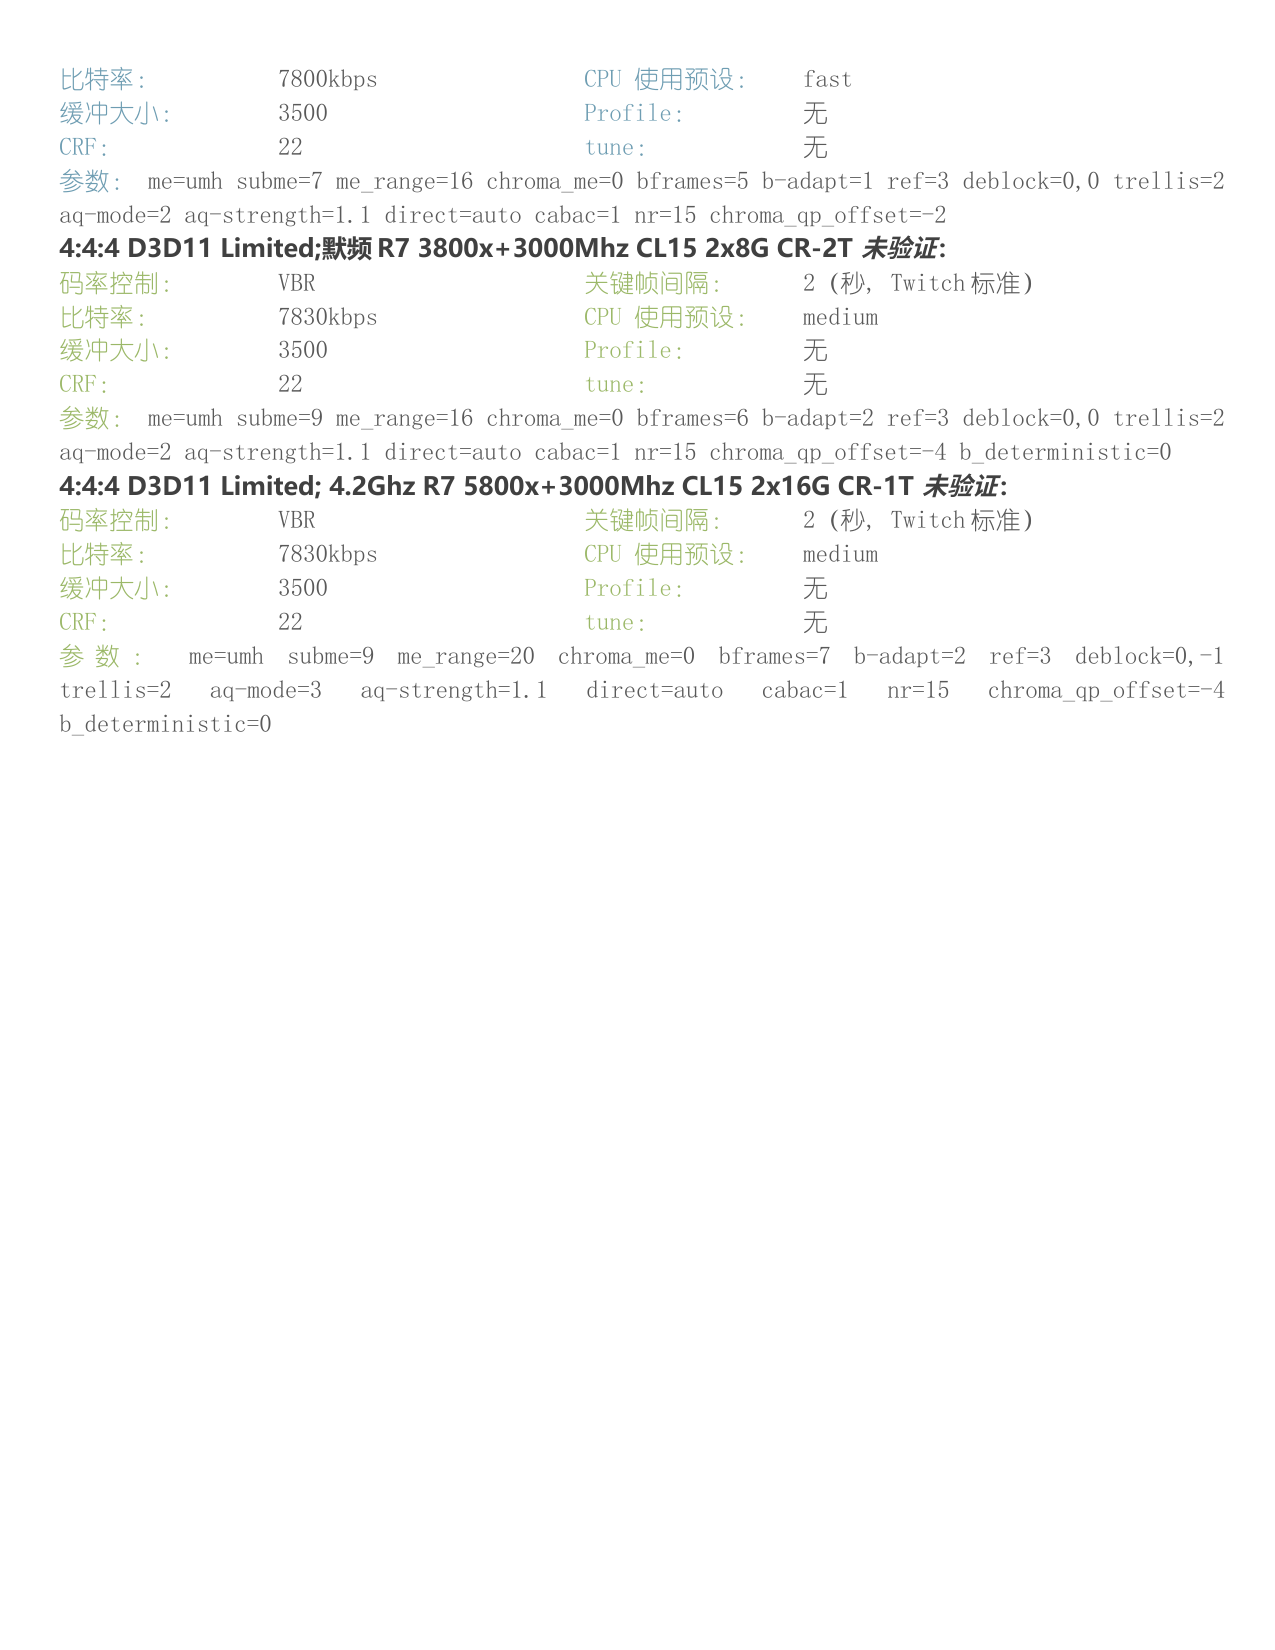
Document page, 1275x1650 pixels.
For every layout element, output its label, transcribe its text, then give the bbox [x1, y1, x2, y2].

text 缓冲大小： 3500 Profile： 无 [59, 95, 1226, 129]
text 参数： me=umh subme=9 me_range=16 chroma_me=0 bframes=6 b-adapt=2 ref=3 deblock=0,0 trellis=2 aq-mode=2 aq-strength=1.1 direct=auto cabac=1 nr=15 chroma_qp_offset=-4 b_deterministic=0 [59, 401, 1226, 468]
text 参数： me=umh subme=7 me_range=16 chroma_me=0 bframes=5 b-adapt=1 ref=3 deblock=0,0 trellis=2 aq-mode=2 aq-strength=1.1 direct=auto cabac=1 nr=15 chroma_qp_offset=-2 [59, 163, 1226, 231]
text CRF： 22 tune： 无 [59, 367, 1226, 401]
text CRF： 22 tune： 无 [59, 604, 1226, 638]
text 缓冲大小： 3500 Profile： 无 [59, 570, 1226, 604]
text 缓冲大小： 3500 Profile： 无 [59, 333, 1226, 367]
subtitle 4:4:4 D3D11 Limited;默频R7 3800x+3000Mhz CL15 2x8G CR-2T 未验证： [59, 231, 1226, 265]
text 比特率： 7830kbps CPU 使用预设： medium [59, 299, 1226, 333]
text 比特率： 7830kbps CPU 使用预设： medium [59, 536, 1226, 570]
text 码率控制： VBR 关键帧间隔： 2（秒, Twitch标准） [59, 502, 1226, 536]
text CRF： 22 tune： 无 [59, 129, 1226, 163]
subtitle 4:4:4 D3D11 Limited; 4.2Ghz R7 5800x+3000Mhz CL15 2x16G CR-1T 未验证： [59, 468, 1226, 502]
text 码率控制： VBR 关键帧间隔： 2（秒, Twitch标准） [59, 265, 1226, 299]
text 比特率： 7800kbps CPU 使用预设： fast [59, 61, 1226, 95]
text 参数： me=umh subme=9 me_range=20 chroma_me=0 bframes=7 b-adapt=2 ref=3 deblock=0,-1 trellis=2 aq-mode=3 aq-strength=1.1 direct=auto cabac=1 nr=15 chroma_qp_offset=-4 b_deterministic=0 [59, 638, 1226, 740]
